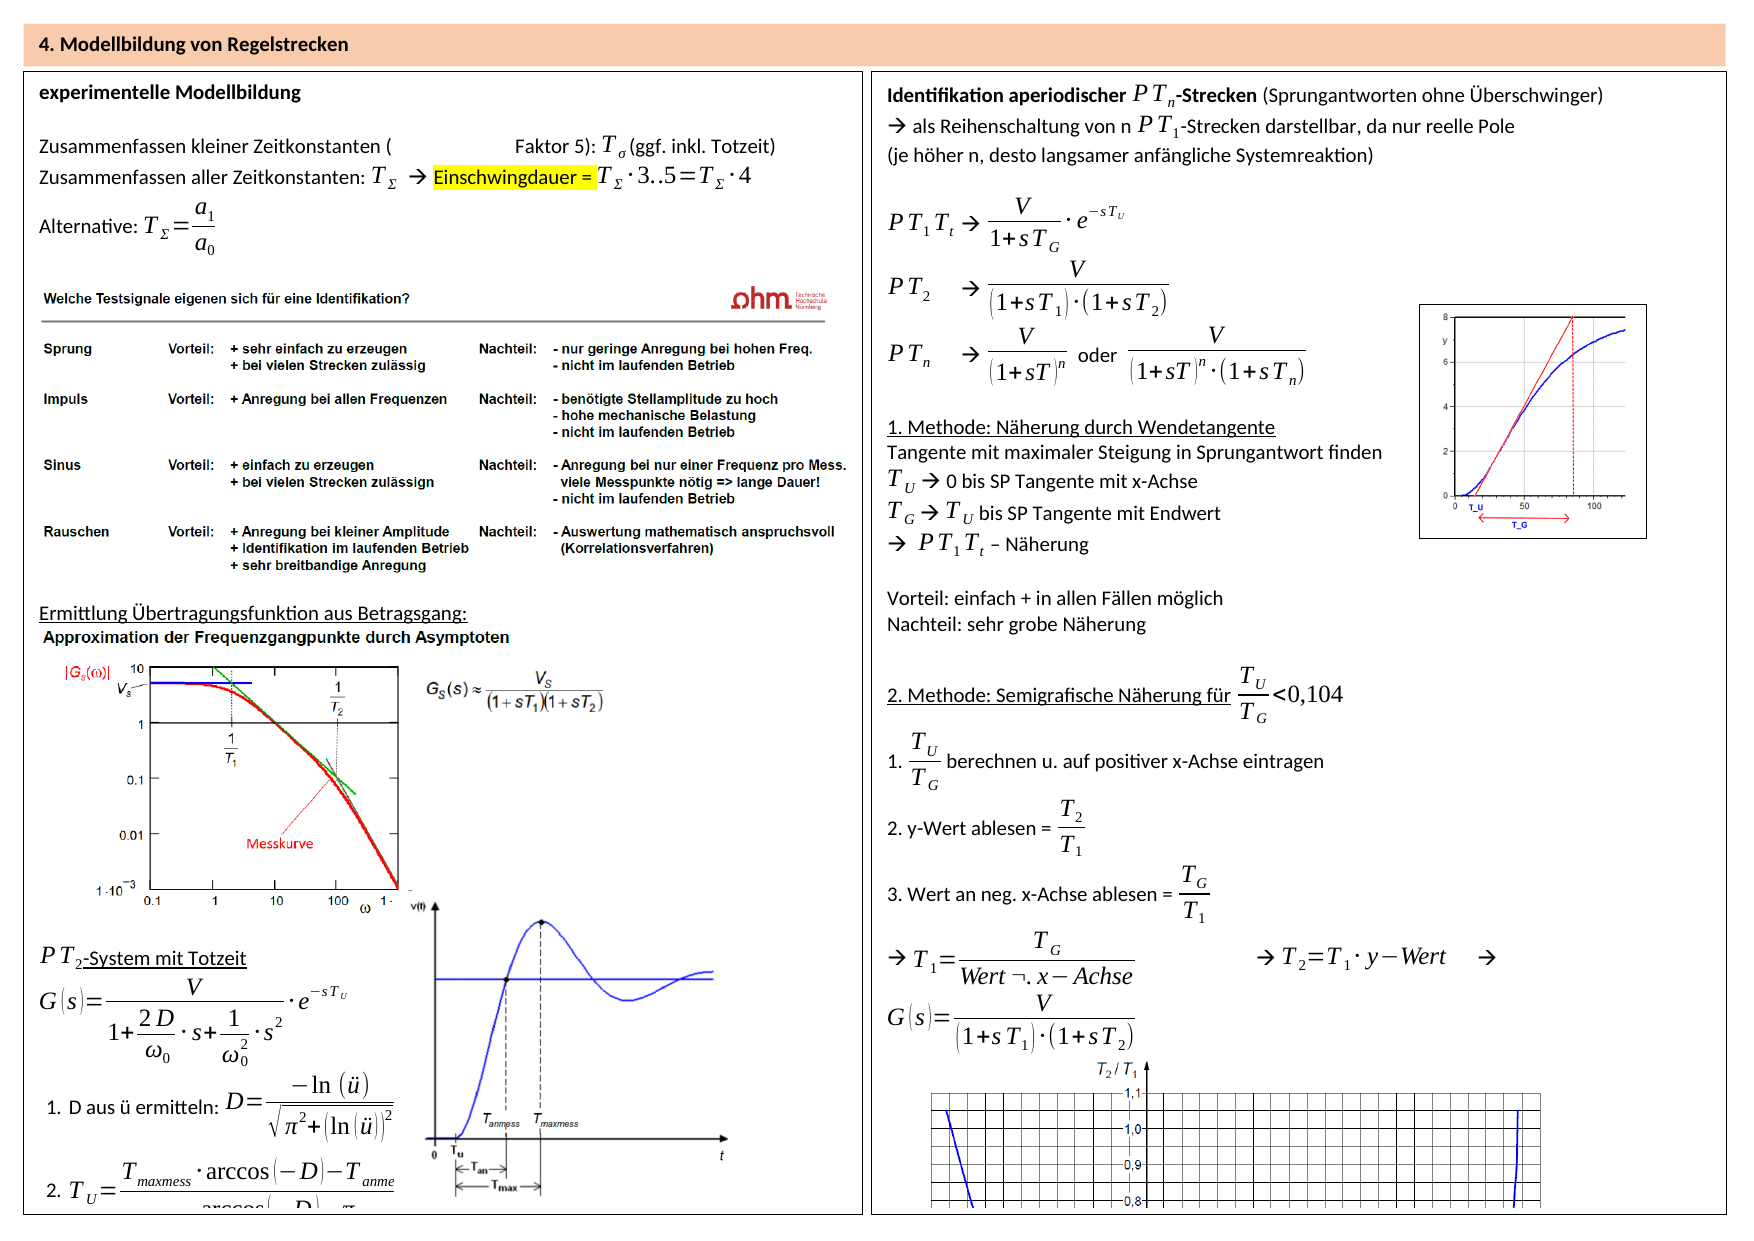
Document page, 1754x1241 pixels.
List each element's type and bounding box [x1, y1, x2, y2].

picture [1434, 311, 1626, 530]
picture [408, 898, 731, 1200]
picture [38, 625, 611, 917]
picture [38, 284, 847, 578]
picture [886, 1055, 1595, 1208]
